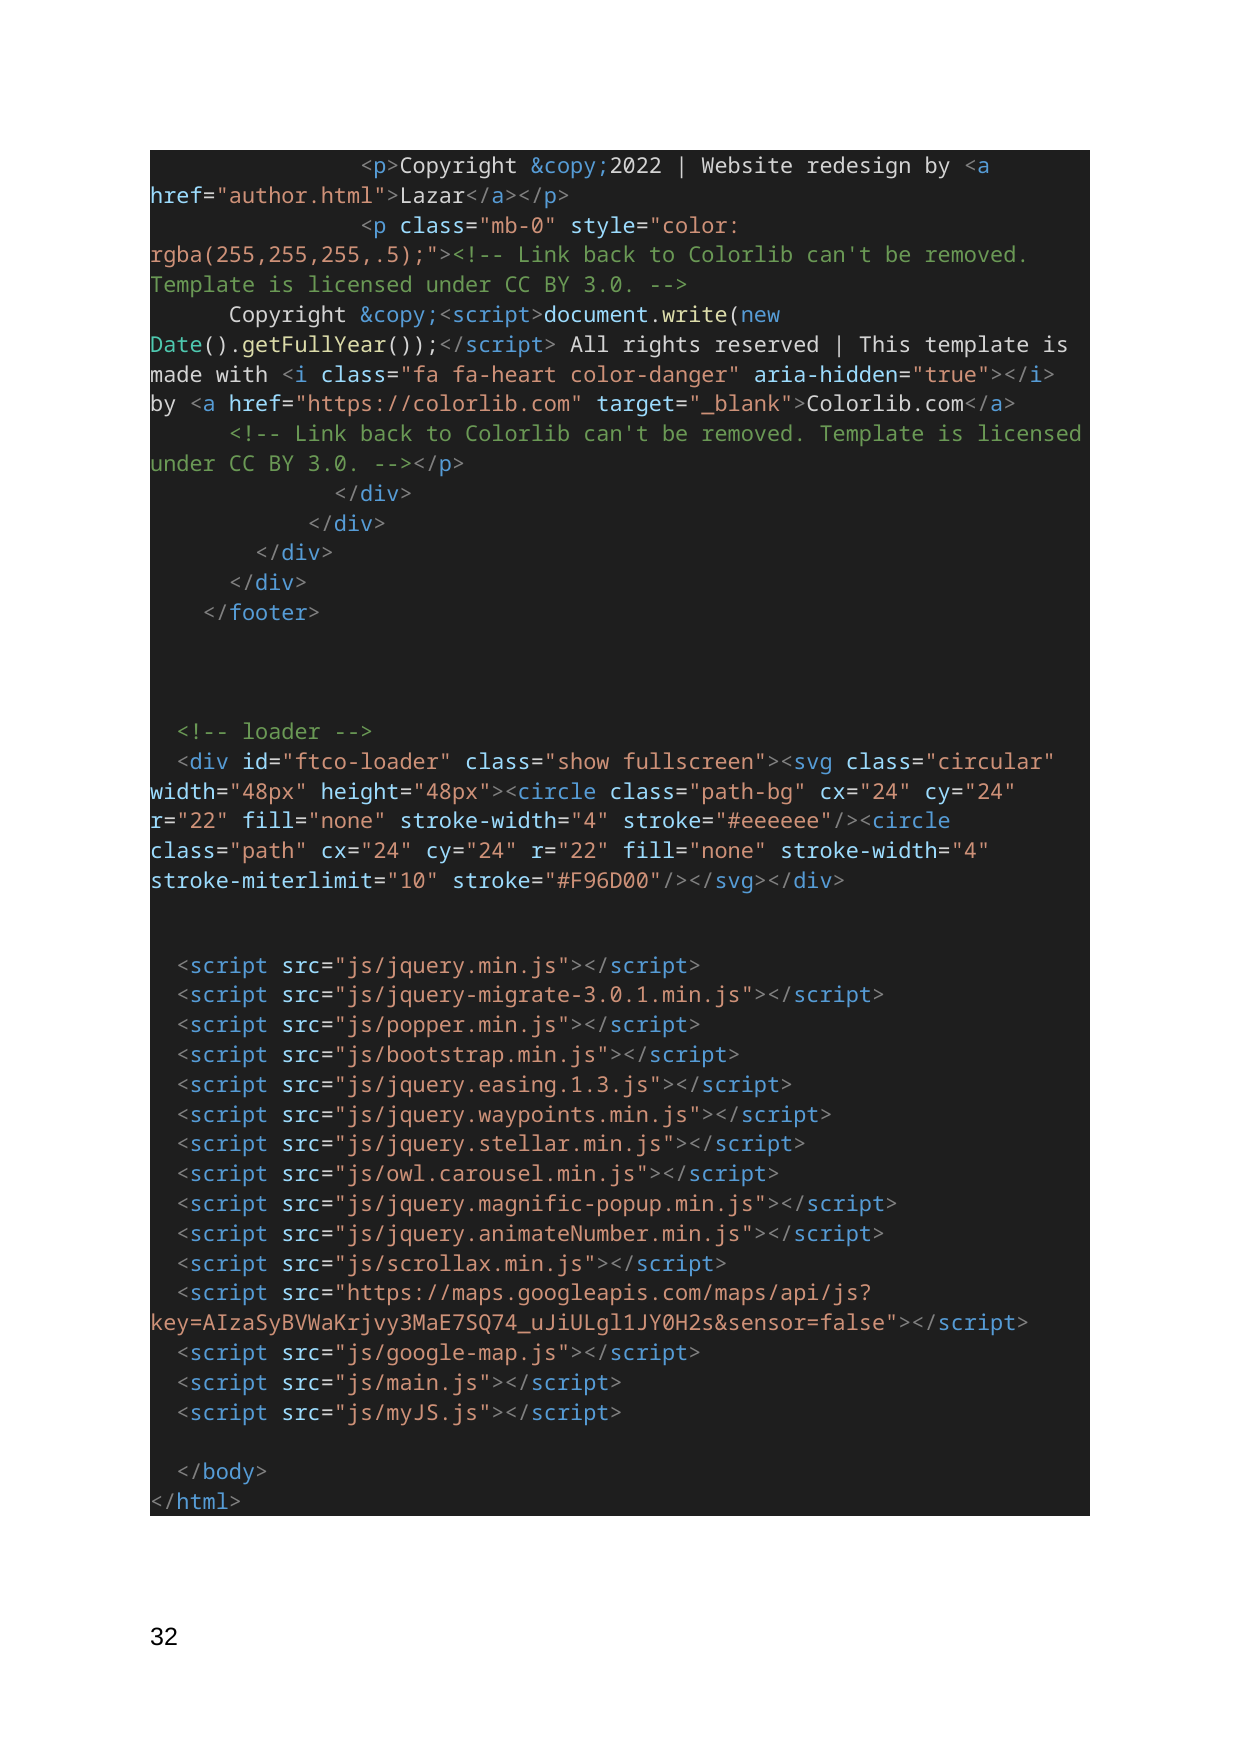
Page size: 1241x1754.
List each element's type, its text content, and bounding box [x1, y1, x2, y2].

text <script src="js/jquery.animateNumber.min.js"></script> [150, 1218, 1090, 1247]
text <script src="js/bootstrap.min.js"></script> [150, 1039, 1090, 1069]
text <script src="js/jquery.waypoints.min.js"></script> [150, 1098, 1090, 1128]
text <script src="js/jquery-migrate-3.0.1.min.js"></script> [150, 979, 1090, 1009]
text <script src="js/jquery.stellar.min.js"></script> [150, 1128, 1090, 1158]
text Copyright &copy;<script>document.write(new Date().getFullYear());</script> All rights reserved | This template is made with <i class="fa fa-heart color-danger" aria-hidden="true"></i> by <a href="https://colorlib.com" target="_blank">Colorlib.com</a> [150, 299, 1090, 418]
text <script src="js/popper.min.js"></script> [150, 1009, 1090, 1039]
text <script src="js/jquery.min.js"></script> [150, 949, 1090, 979]
text </div> [150, 507, 1090, 537]
text <script src="js/scrollax.min.js"></script> [150, 1247, 1090, 1277]
text </div> [150, 478, 1090, 507]
text <script src="js/myJS.js"></script> [150, 1396, 1090, 1426]
text <script src="js/main.js"></script> [150, 1367, 1090, 1396]
text <script src="js/owl.carousel.min.js"></script> [150, 1158, 1090, 1188]
text </footer> [150, 597, 1090, 627]
text </div> [150, 537, 1090, 567]
text <script src="https://maps.googleapis.com/maps/api/js?key=AIzaSyBVWaKrjvy3MaE7SQ74_uJiULgl1JY0H2s&sensor=false"></script> [150, 1277, 1090, 1337]
text <div id="ftco-loader" class="show fullscreen"><svg class="circular" width="48px" height="48px"><circle class="path-bg" cx="24" cy="24" r="22" fill="none" stroke-width="4" stroke="#eeeeee"/><circle class="path" cx="24" cy="24" r="22" fill="none" stroke-width="4" stroke-miterlimit="10" stroke="#F96D00"/></svg></div> [150, 746, 1090, 895]
text <script src="js/jquery.magnific-popup.min.js"></script> [150, 1188, 1090, 1218]
text <!-- loader --> [150, 716, 1090, 746]
text <!-- Link back to Colorlib can't be removed. Template is licensed under CC BY 3.0. --></p> [150, 418, 1090, 478]
text <p class="mb-0" style="color: rgba(255,255,255,.5);"><!-- Link back to Colorlib can't be removed. Template is licensed under CC BY 3.0. --> [150, 209, 1090, 299]
text <script src="js/jquery.easing.1.3.js"></script> [150, 1069, 1090, 1098]
text <script src="js/google-map.js"></script> [150, 1337, 1090, 1367]
text </html> [150, 1486, 1090, 1516]
text <p>Copyright &copy;2022 | Website redesign by <a href="author.html">Lazar</a></p> [150, 150, 1090, 209]
text </div> [150, 567, 1090, 597]
text </body> [150, 1456, 1090, 1486]
